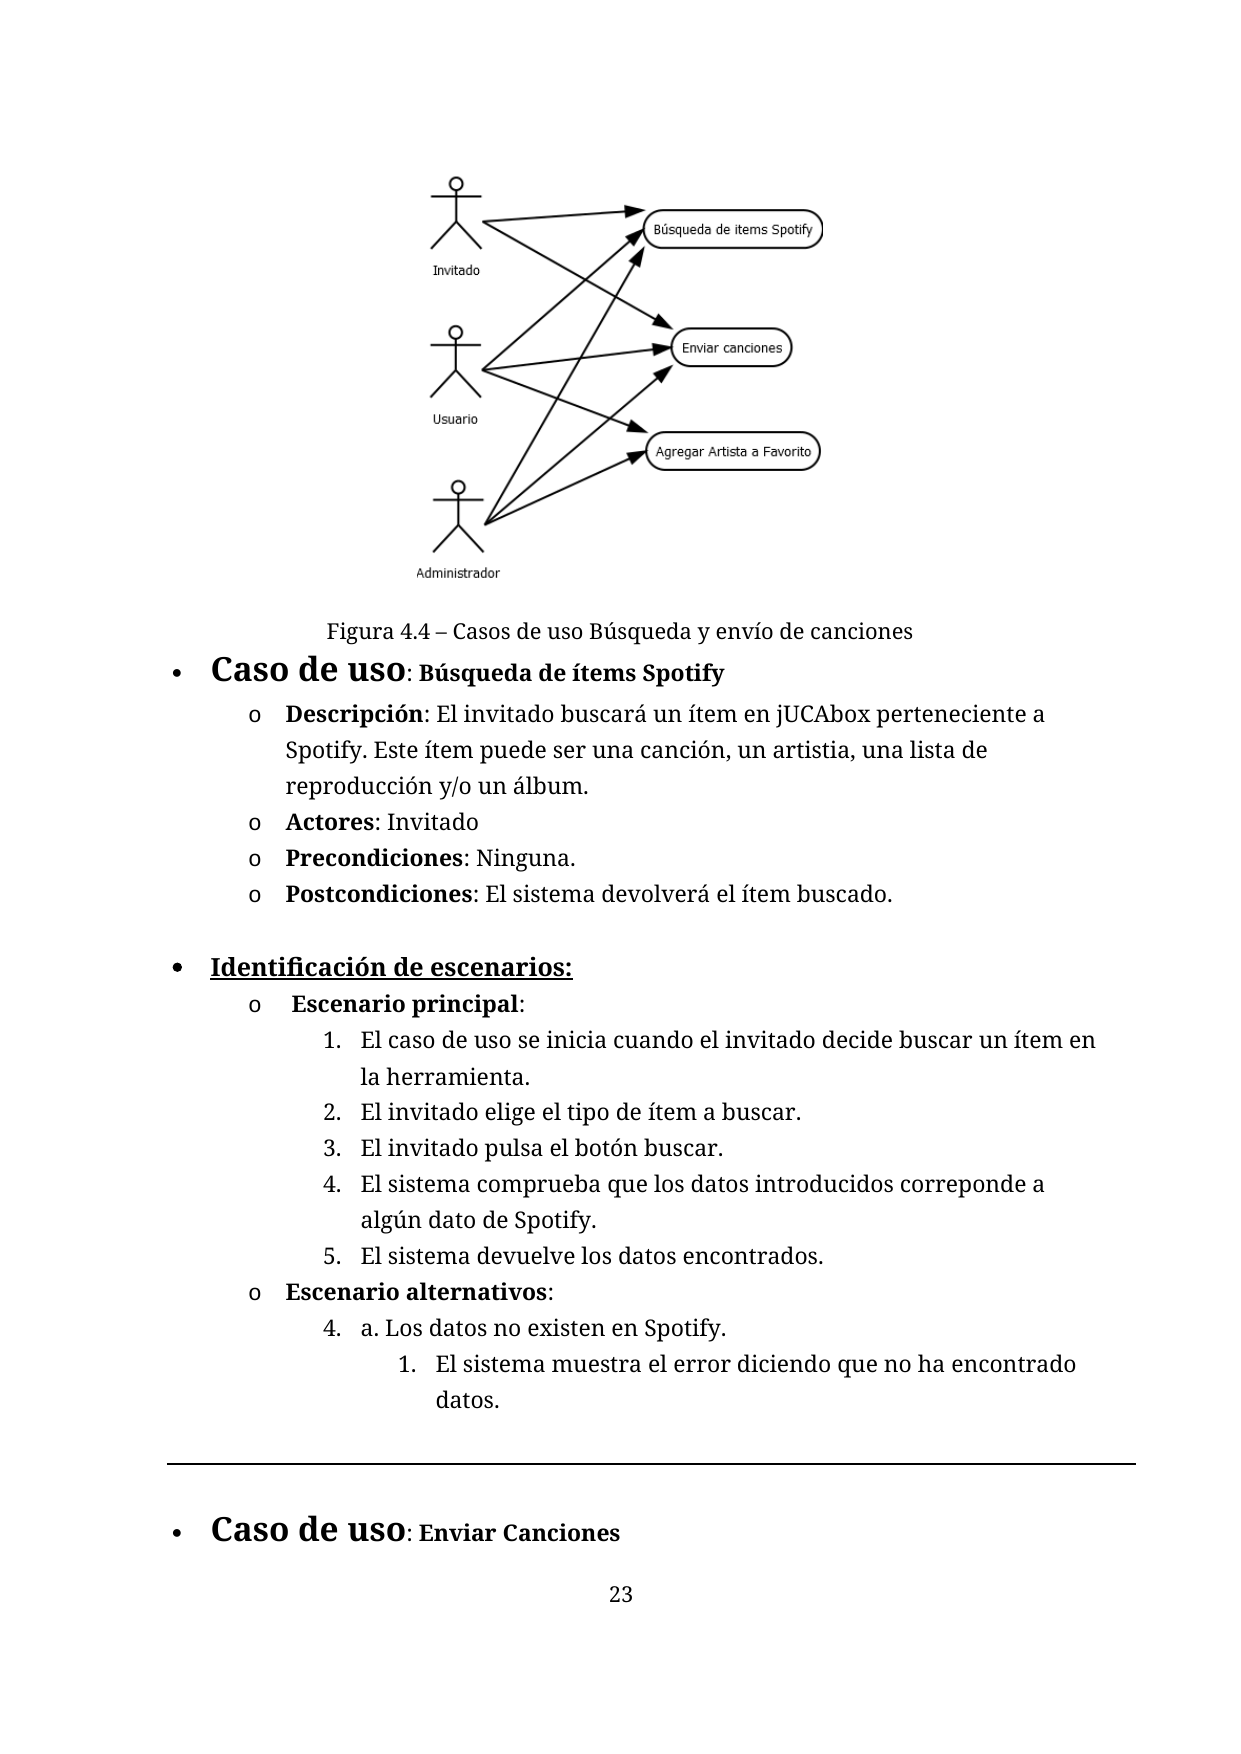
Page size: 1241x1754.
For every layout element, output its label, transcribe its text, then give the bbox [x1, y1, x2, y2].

list El sistema muestra el error diciendo que no ha encontrado datos. [398, 1348, 1105, 1415]
text Figura 4.4 – Casos de uso Búsqueda y envío de canciones [135, 616, 1105, 646]
list El sistema comprueba que los datos introducidos correponde a algún dato de Spotify. [323, 1168, 1105, 1235]
picture [417, 164, 823, 582]
list a. Los datos no existen en Spotify. [323, 1312, 1105, 1343]
list Escenario principal: [248, 988, 1105, 1020]
list Caso de uso: Enviar Canciones [173, 1506, 1105, 1551]
list El caso de uso se inicia cuando el invitado decide buscar un ítem en la herramienta. [323, 1024, 1105, 1092]
list Postcondiciones: El sistema devolverá el ítem buscado. [248, 878, 1105, 909]
list El invitado elige el tipo de ítem a buscar. [323, 1096, 1105, 1128]
list Caso de uso: Búsqueda de ítems Spotify [173, 646, 1105, 691]
list Actores: Invitado [248, 806, 1105, 837]
list El invitado pulsa el botón buscar. [323, 1132, 1105, 1163]
list El sistema devuelve los datos encontrados. [323, 1240, 1105, 1271]
list Precondiciones: Ninguna. [248, 842, 1105, 873]
list Descripción: El invitado buscará un ítem en jUCAbox perteneciente a Spotify. Este ítem puede ser una canción, un artistia, una lista de reproducción y/o un álbum. [248, 698, 1105, 801]
list Identiﬁcación de escenarios: [173, 949, 1105, 983]
list Escenario alternativos: [248, 1276, 1105, 1307]
